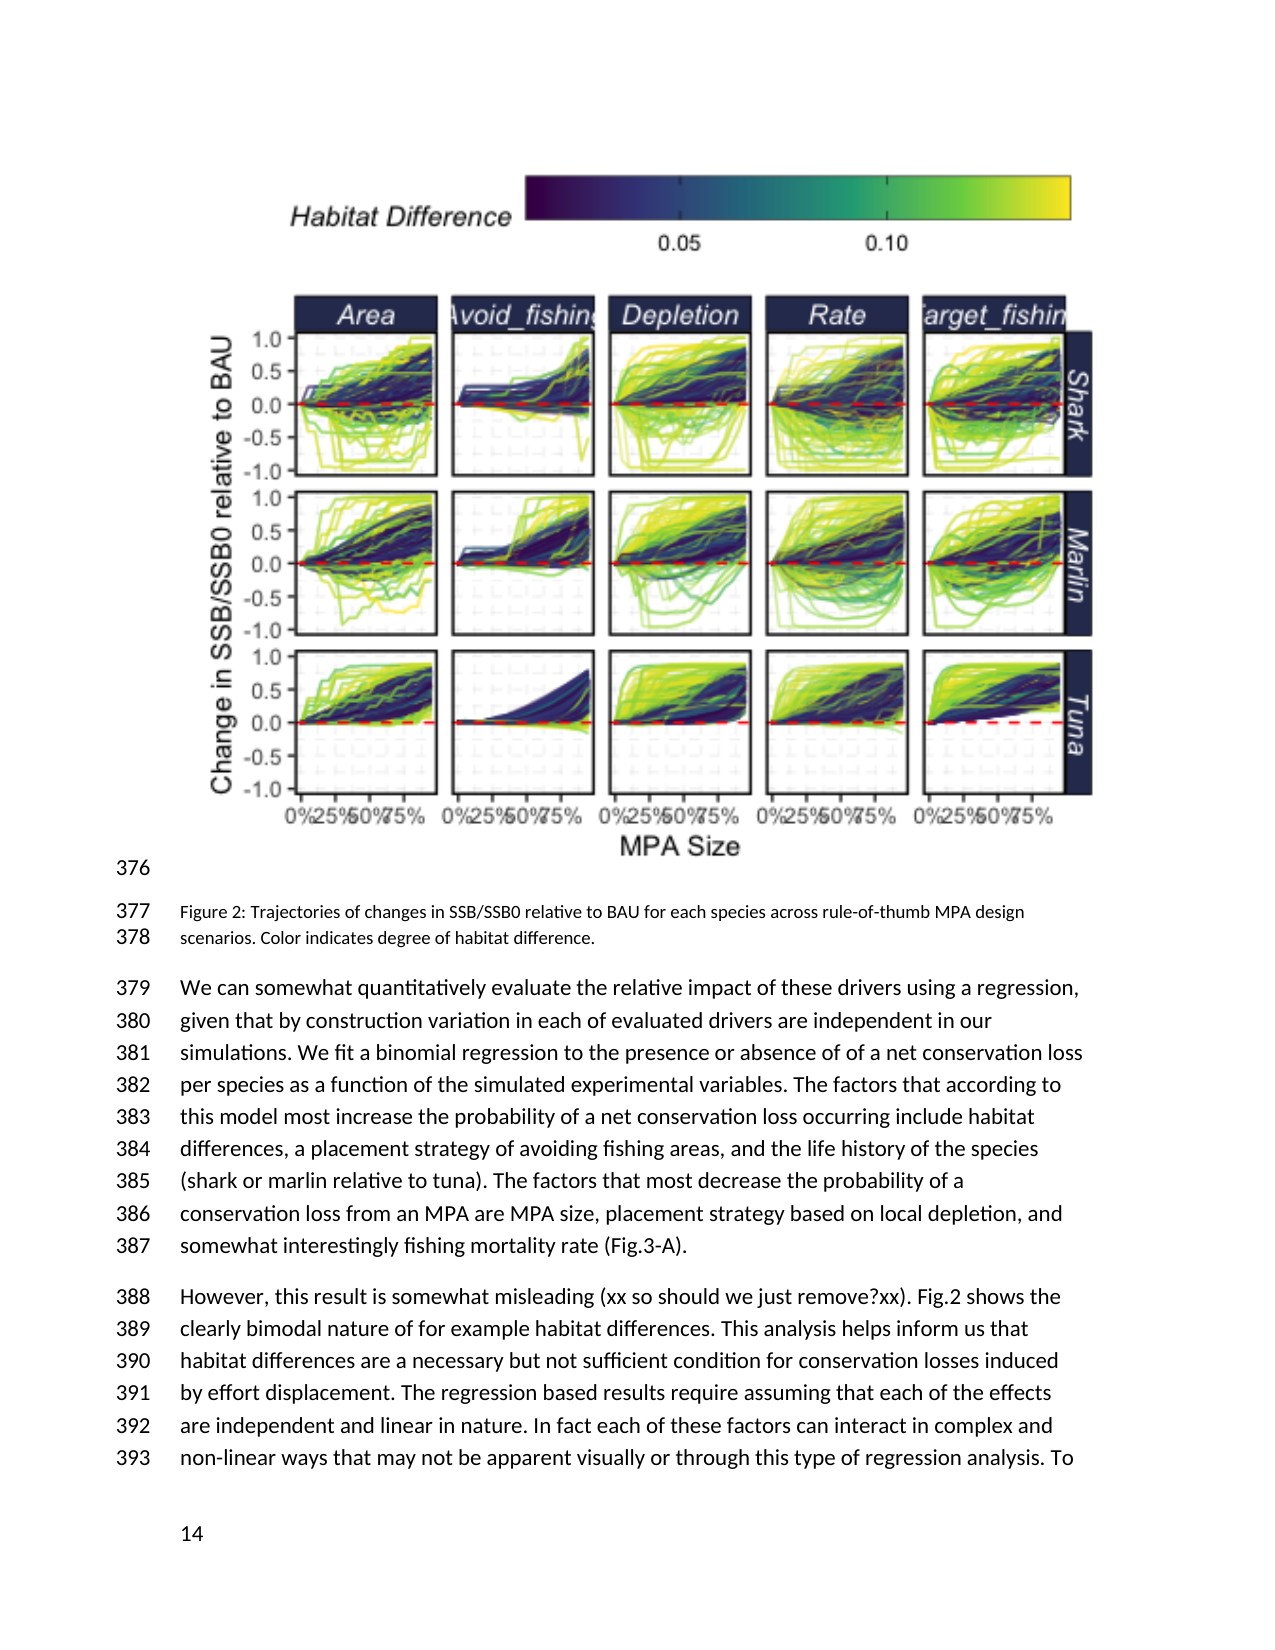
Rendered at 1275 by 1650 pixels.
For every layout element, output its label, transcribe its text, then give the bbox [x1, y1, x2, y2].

text We can somewhat quantitatively evaluate the relative impact of these drivers using a regression, given that by construction variation in each of evaluated drivers are independent in our simulations. We fit a binomial regression to the presence or absence of of a net conservation loss per species as a function of the simulated experimental variables. The factors that according to this model most increase the probability of a net conservation loss occurring include habitat differences, a placement strategy of avoiding fishing areas, and the life history of the species (shark or marlin relative to tuna). The factors that most decrease the probability of a conservation loss from an MPA are MPA size, placement strategy based on local depletion, and somewhat interestingly fishing mortality rate (Fig.3-A). [180, 973, 1087, 1259]
picture [198, 150, 1105, 875]
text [180, 1282, 1087, 1471]
text Figure 2: Trajectories of changes in SSB/SSB0 relative to BAU for each species across rule-of-thumb MPA design scenarios. Color indicates degree of habitat difference. [180, 900, 1087, 949]
